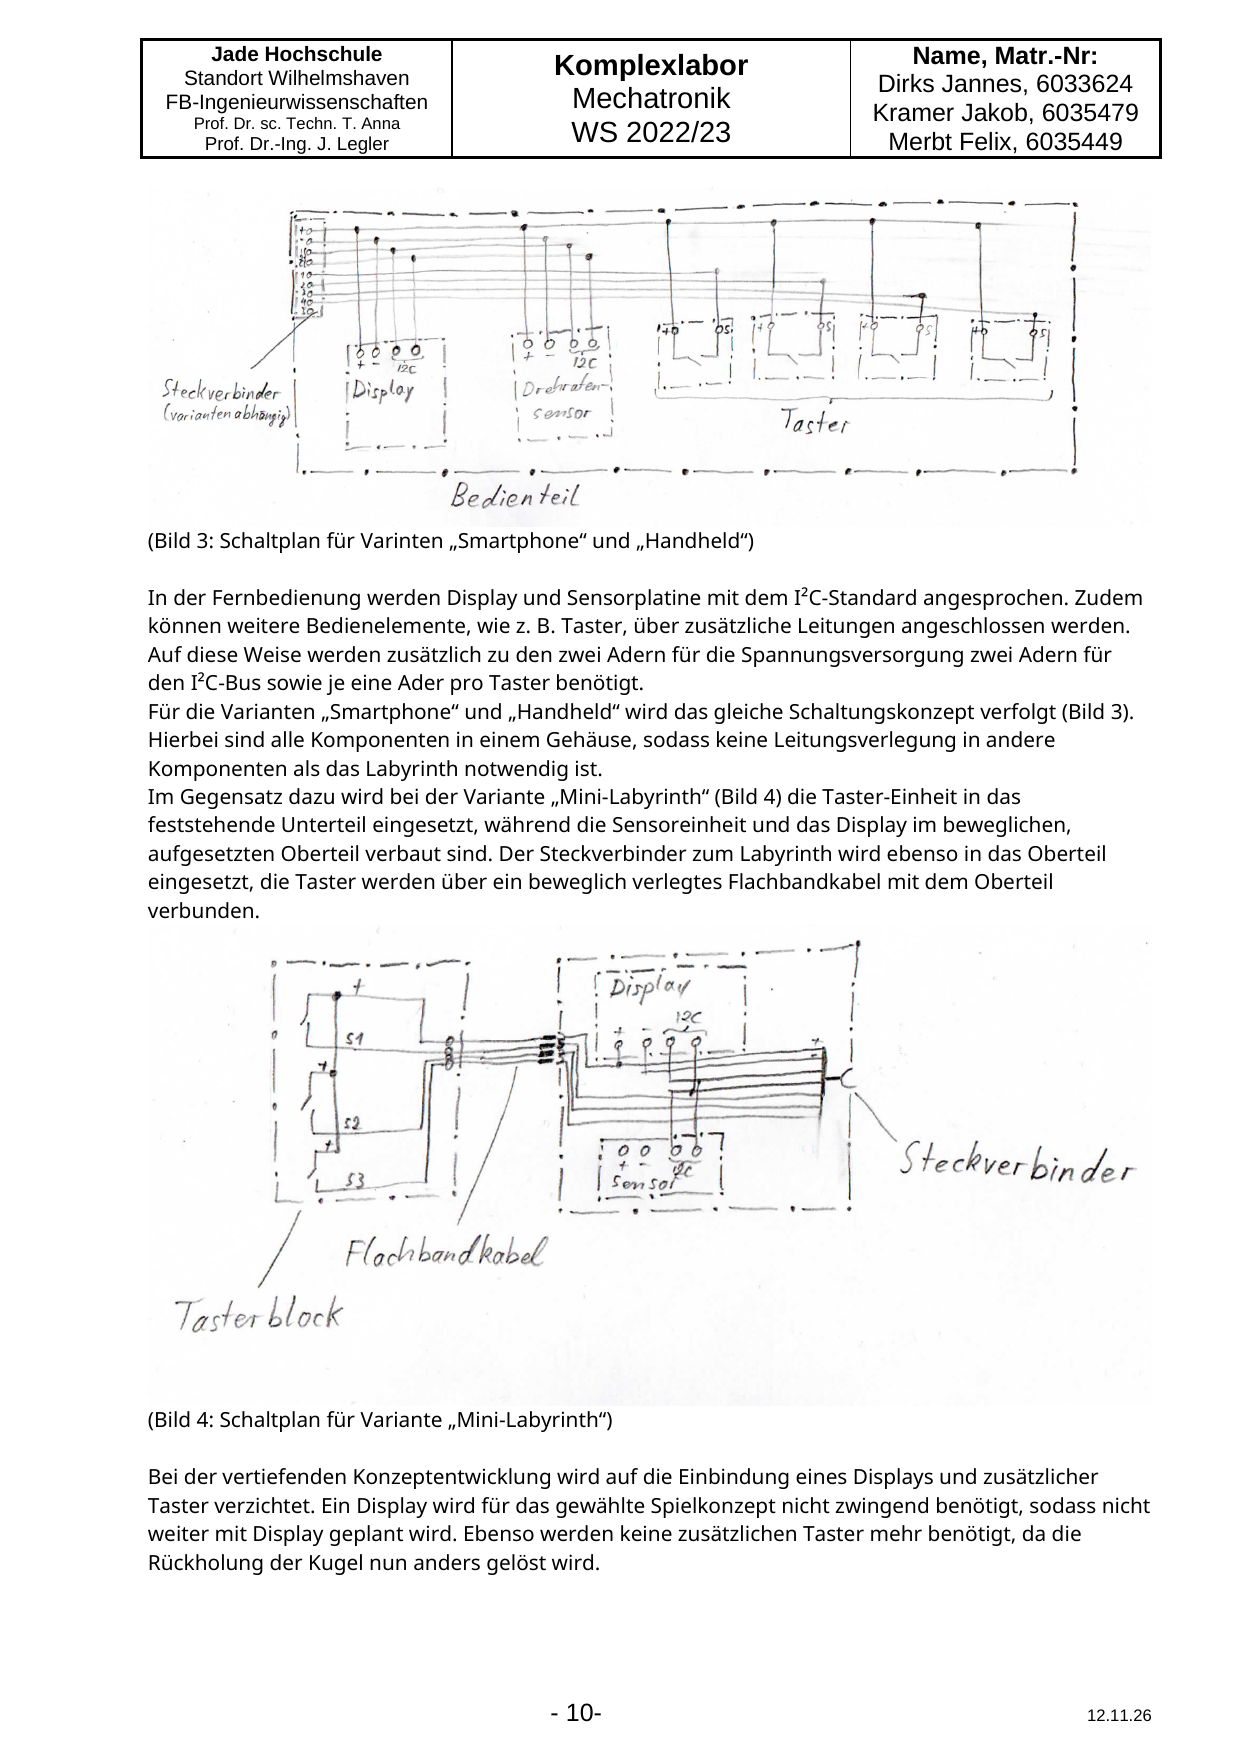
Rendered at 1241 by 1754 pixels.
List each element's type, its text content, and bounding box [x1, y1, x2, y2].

picture [147, 924, 1153, 1406]
text In der Fernbedienung werden Display und Sensorplatine mit dem I²C-Standard angesprochen. Zudem können weitere Bedienelemente, wie z. B. Taster, über zusätzliche Leitungen angeschlossen werden. Auf diese Weise werden zusätzlich zu den zwei Adern für die Spannungsversorgung zwei Adern für den I²C-Bus sowie je eine Ader pro Taster benötigt. [148, 583, 1152, 697]
picture [147, 187, 1151, 527]
text (Bild 3: Schaltplan für Varinten „Smartphone“ und „Handheld“) [148, 526, 1152, 555]
text Bei der vertiefenden Konzeptentwicklung wird auf die Einbindung eines Displays und zusätzlicher Taster verzichtet. Ein Display wird für das gewählte Spielkonzept nicht zwingend benötigt, sodass nicht weiter mit Display geplant wird. Ebenso werden keine zusätzlichen Taster mehr benötigt, da die Rückholung der Kugel nun anders gelöst wird. [148, 1462, 1152, 1576]
text Für die Varianten „Smartphone“ und „Handheld“ wird das gleiche Schaltungskonzept verfolgt (Bild 3). Hierbei sind alle Komponenten in einem Gehäuse, sodass keine Leitungsverlegung in andere Komponenten als das Labyrinth notwendig ist. [148, 697, 1152, 782]
text (Bild 4: Schaltplan für Variante „Mini-Labyrinth“) [148, 1406, 1152, 1434]
text Im Gegensatz dazu wird bei der Variante „Mini-Labyrinth“ (Bild 4) die Taster-Einheit in das feststehende Unterteil eingesetzt, während die Sensoreinheit und das Display im beweglichen, aufgesetzten Oberteil verbaut sind. Der Steckverbinder zum Labyrinth wird ebenso in das Oberteil eingesetzt, die Taster werden über ein beweglich verlegtes Flachbandkabel mit dem Oberteil verbunden. [148, 782, 1152, 924]
